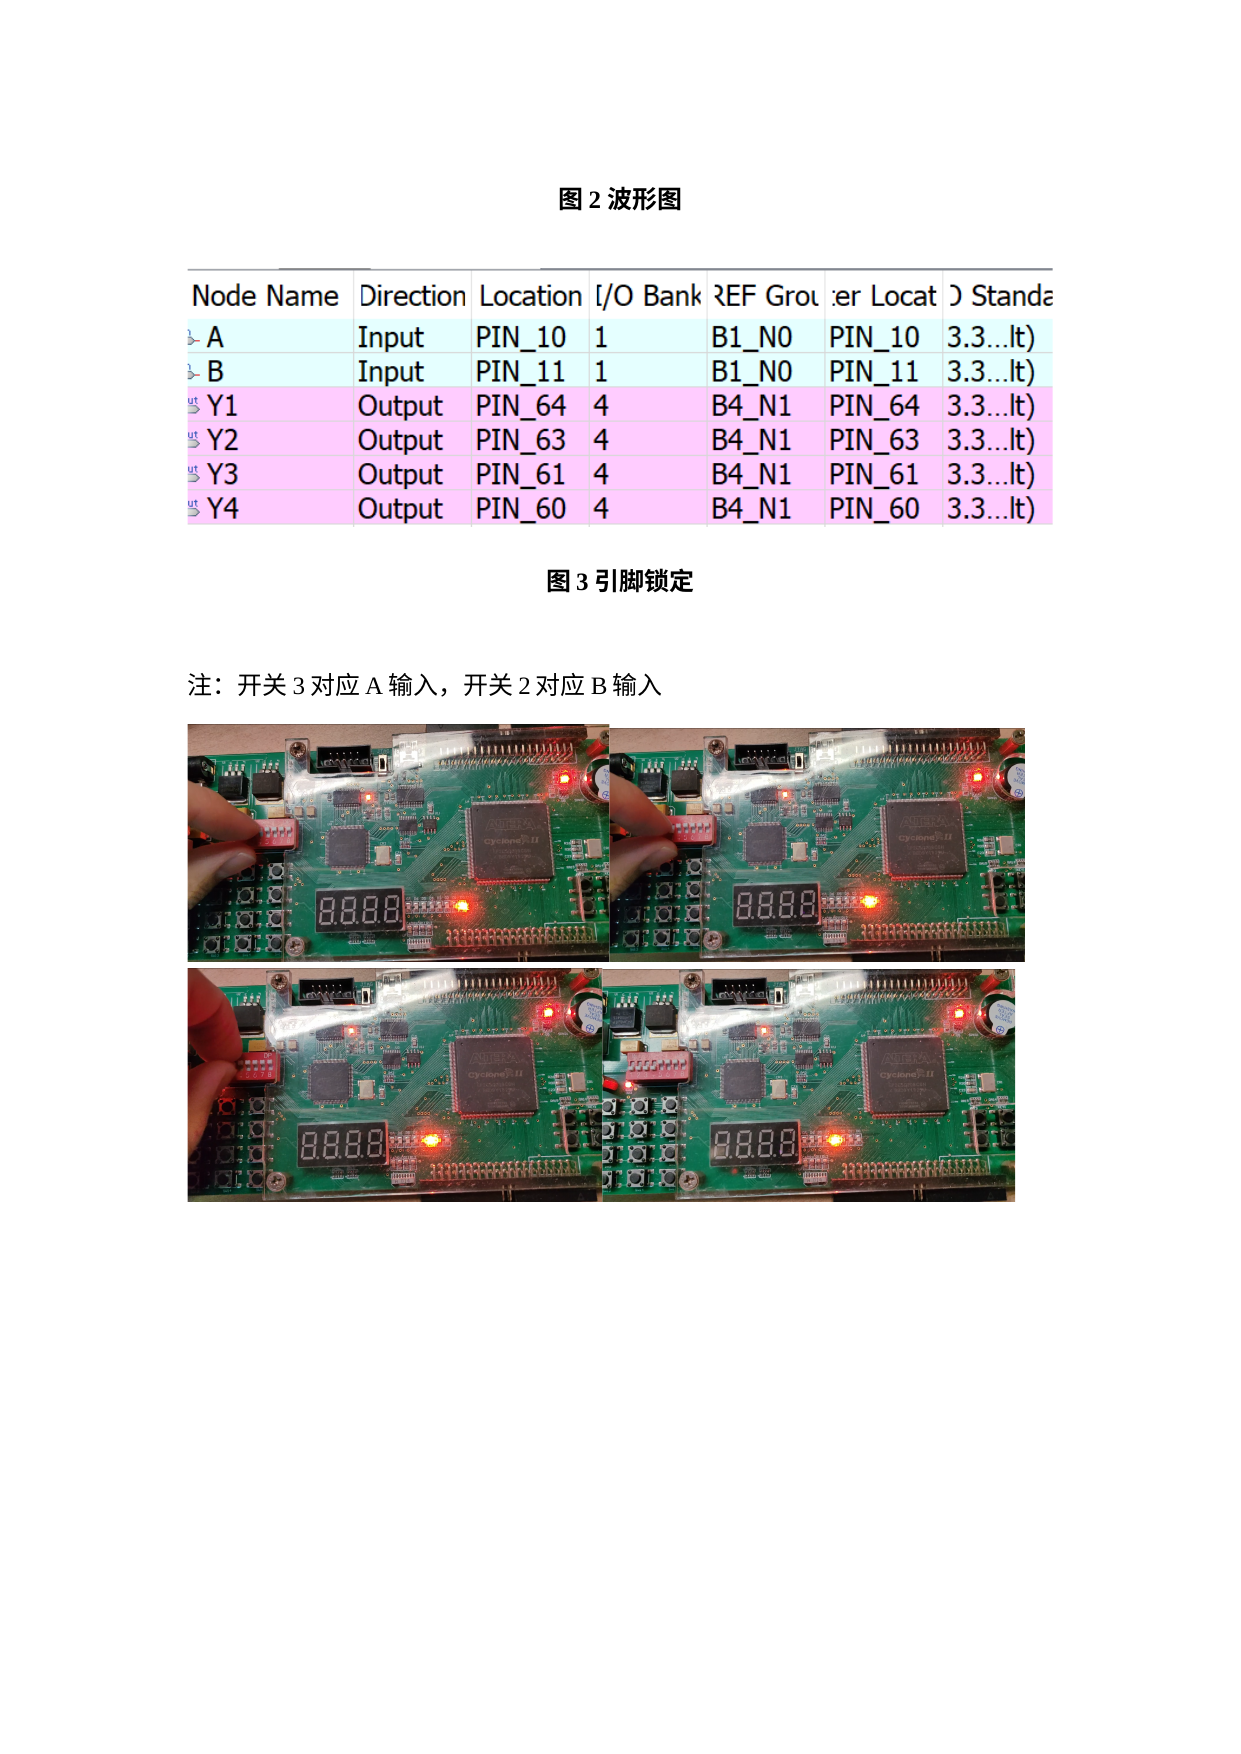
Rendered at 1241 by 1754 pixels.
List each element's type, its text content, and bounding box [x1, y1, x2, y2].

picture [187, 268, 1053, 527]
picture [187, 724, 1025, 962]
text 图3 引脚锁定 [187, 545, 1053, 613]
picture [187, 968, 1016, 1202]
text 图2 波形图 [187, 164, 1053, 232]
text 注：开关3对应A输入，开关2对应B输入 [187, 649, 1053, 717]
